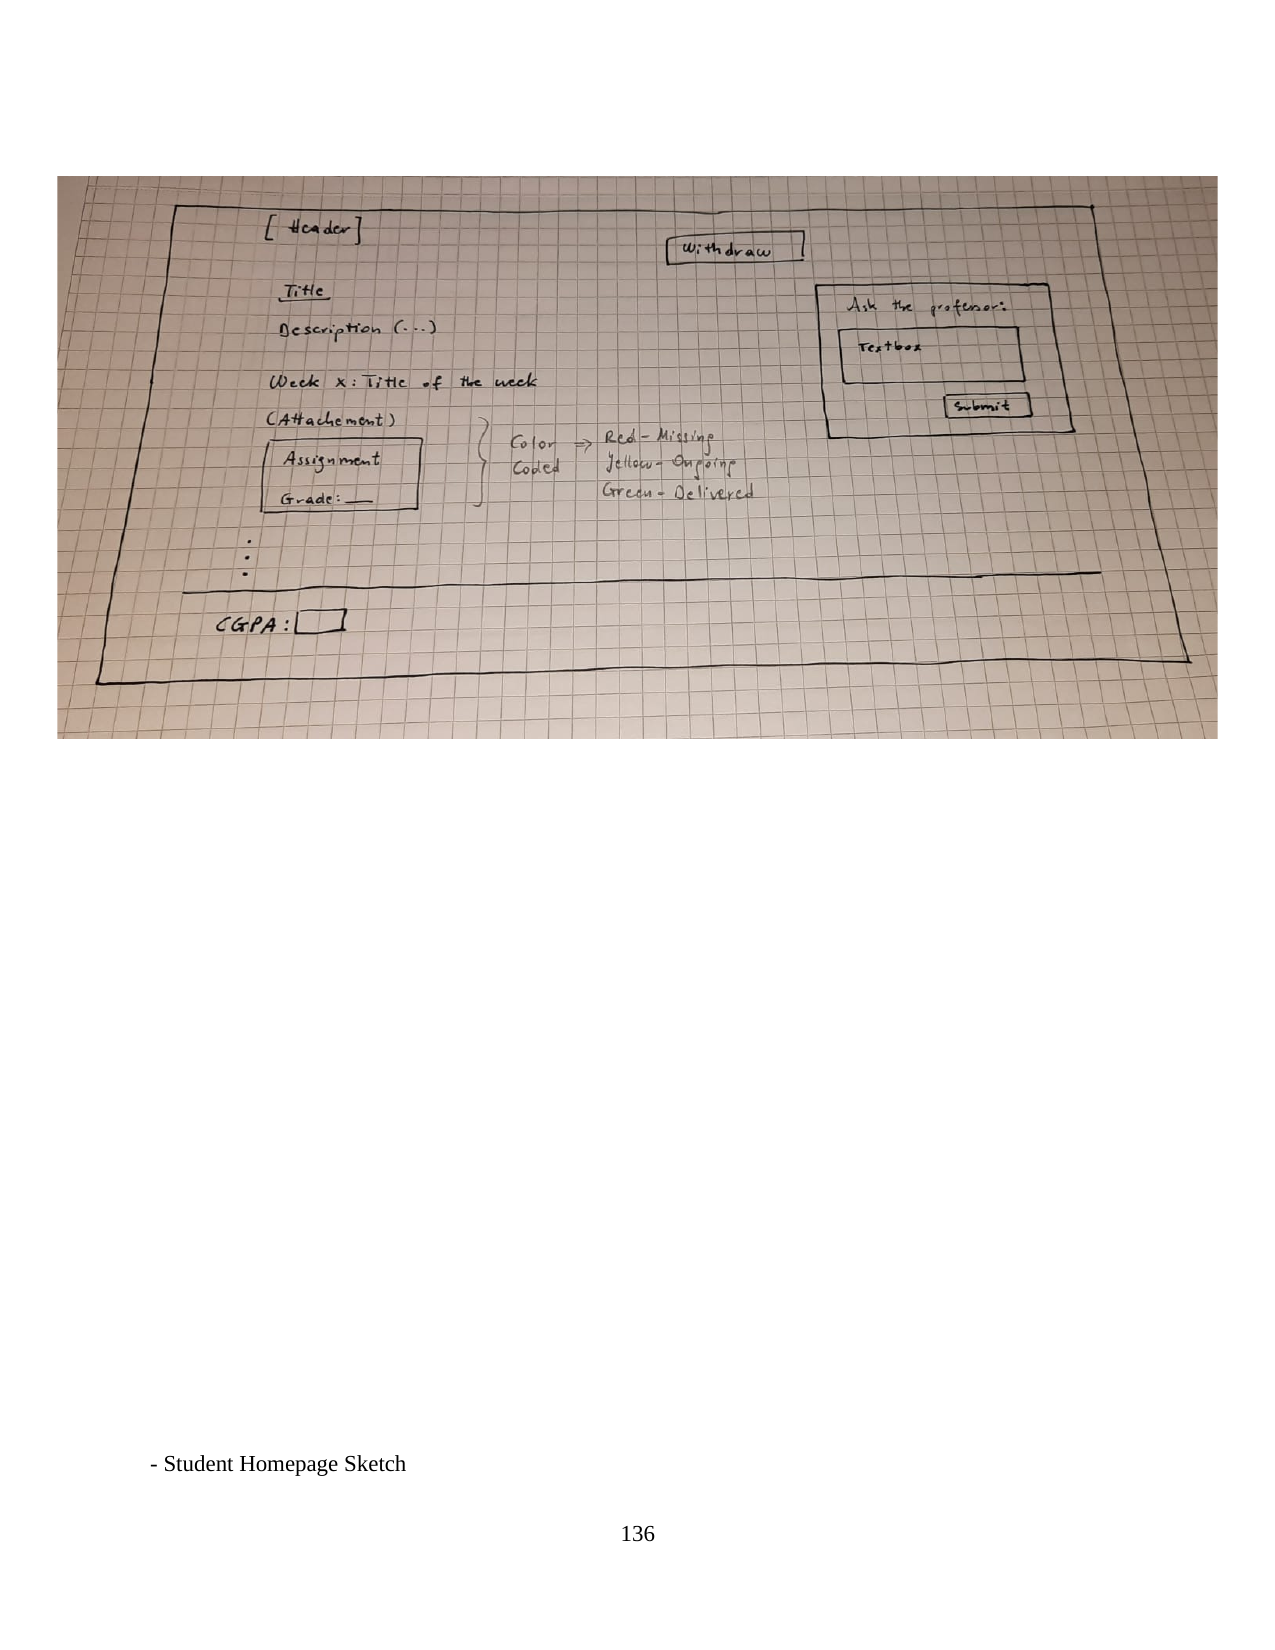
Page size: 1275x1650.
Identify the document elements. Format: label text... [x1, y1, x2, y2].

picture [57, 176, 1218, 739]
text - Student Homepage Sketch [150, 1450, 1125, 1476]
